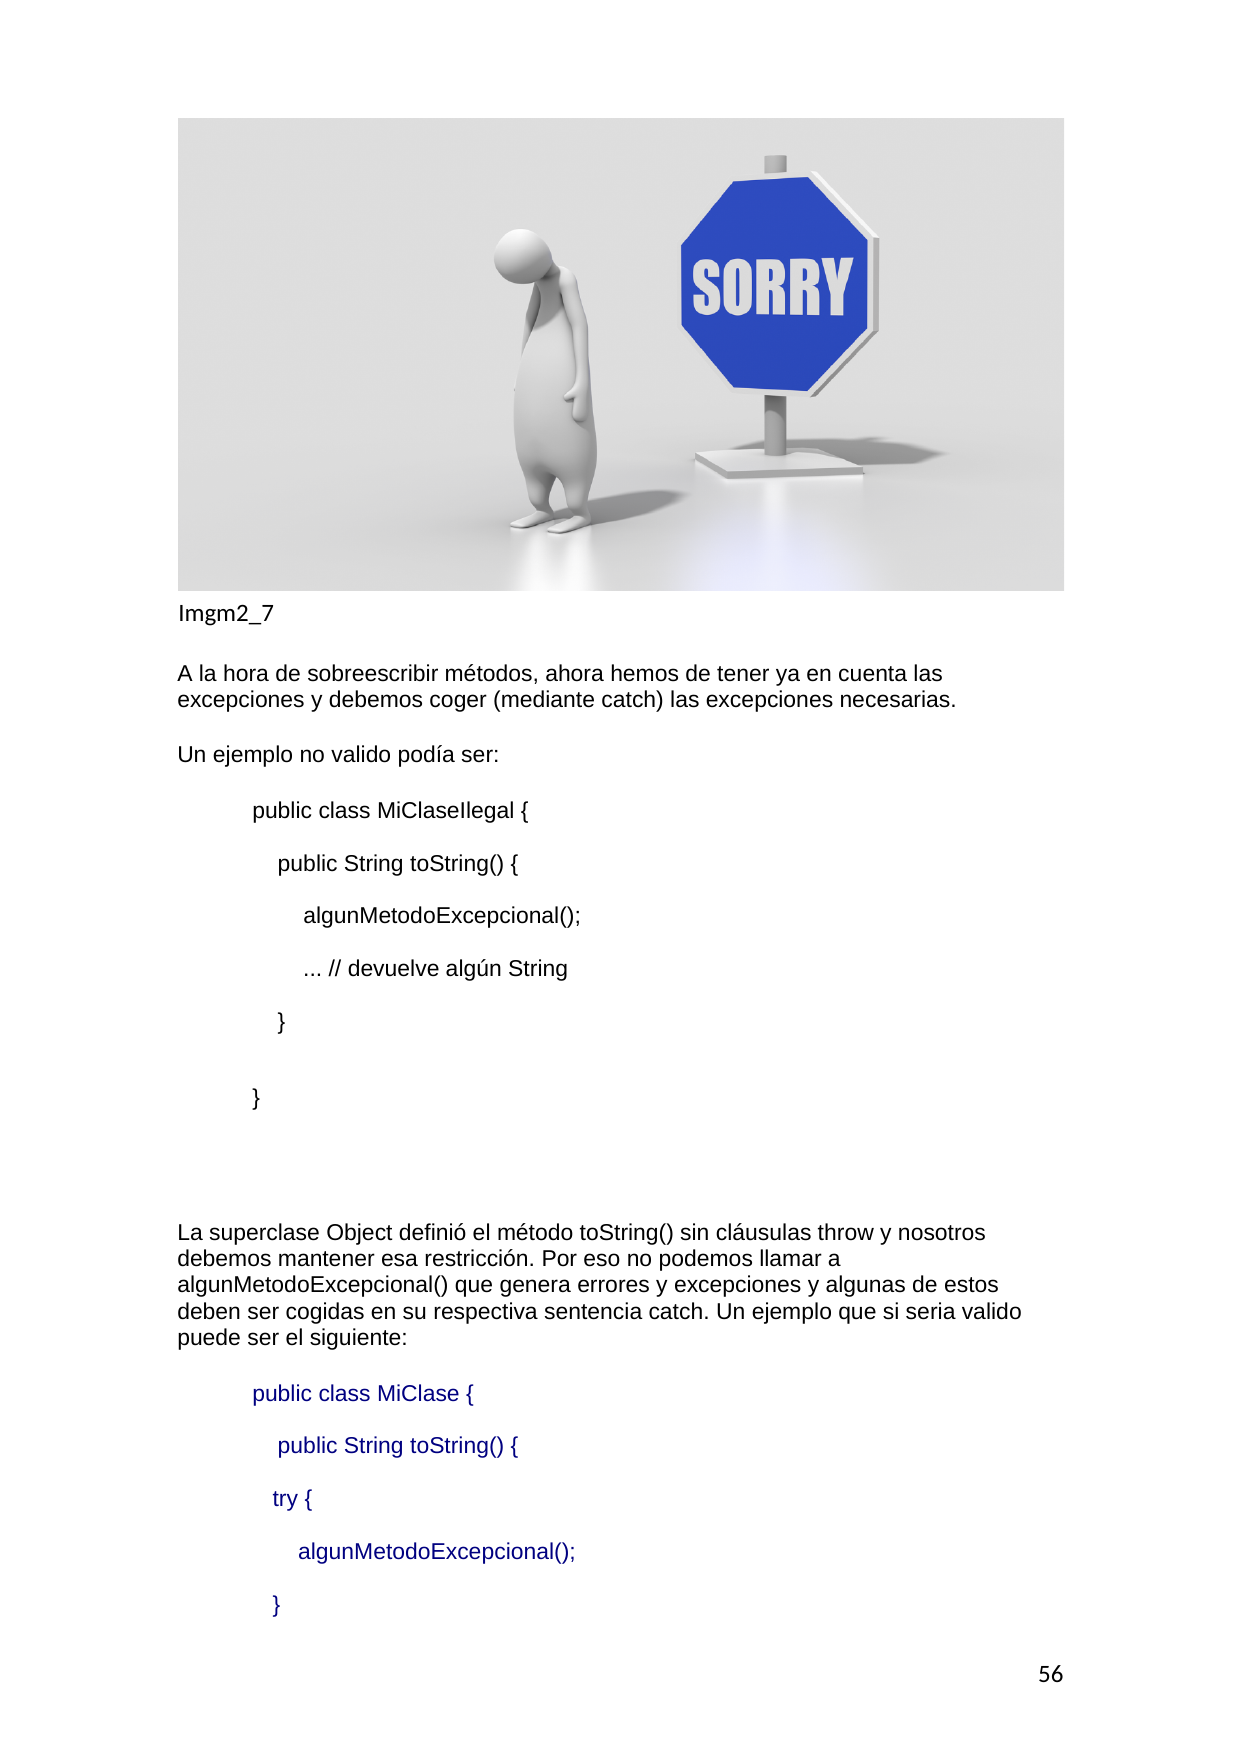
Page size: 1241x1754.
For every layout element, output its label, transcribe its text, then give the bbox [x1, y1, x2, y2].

text algunMetodoExcepcional(); [252, 902, 988, 929]
text ... // devuelve algún String [252, 955, 988, 981]
text La superclase Object definió el método toString() sin cláusulas throw y nosotros debemos mantener esa restricción. Por eso no podemos llamar a algunMetodoExcepcional() que genera errores y excepciones y algunas de estos deben ser cogidas en su respectiva sentencia catch. Un ejemplo que si seria valido puede ser el siguiente: [177, 1219, 1063, 1351]
text } [252, 1008, 988, 1034]
text public String toString() { [252, 1432, 988, 1459]
text } [252, 1084, 988, 1111]
text algunMetodoExcepcional(); [252, 1538, 988, 1564]
text } [252, 1591, 988, 1617]
text Imgm2_7 [178, 597, 1063, 627]
text public class MiClase { [252, 1380, 988, 1406]
text public String toString() { [252, 850, 988, 876]
text A la hora de sobreescribir métodos, ahora hemos de tener ya en cuenta las excepciones y debemos coger (mediante catch) las excepciones necesarias. [177, 659, 1063, 712]
text try { [252, 1485, 988, 1511]
text public class MiClaseIlegal { [252, 797, 988, 823]
picture [178, 118, 1065, 591]
text Un ejemplo no valido podía ser: [177, 741, 1063, 768]
